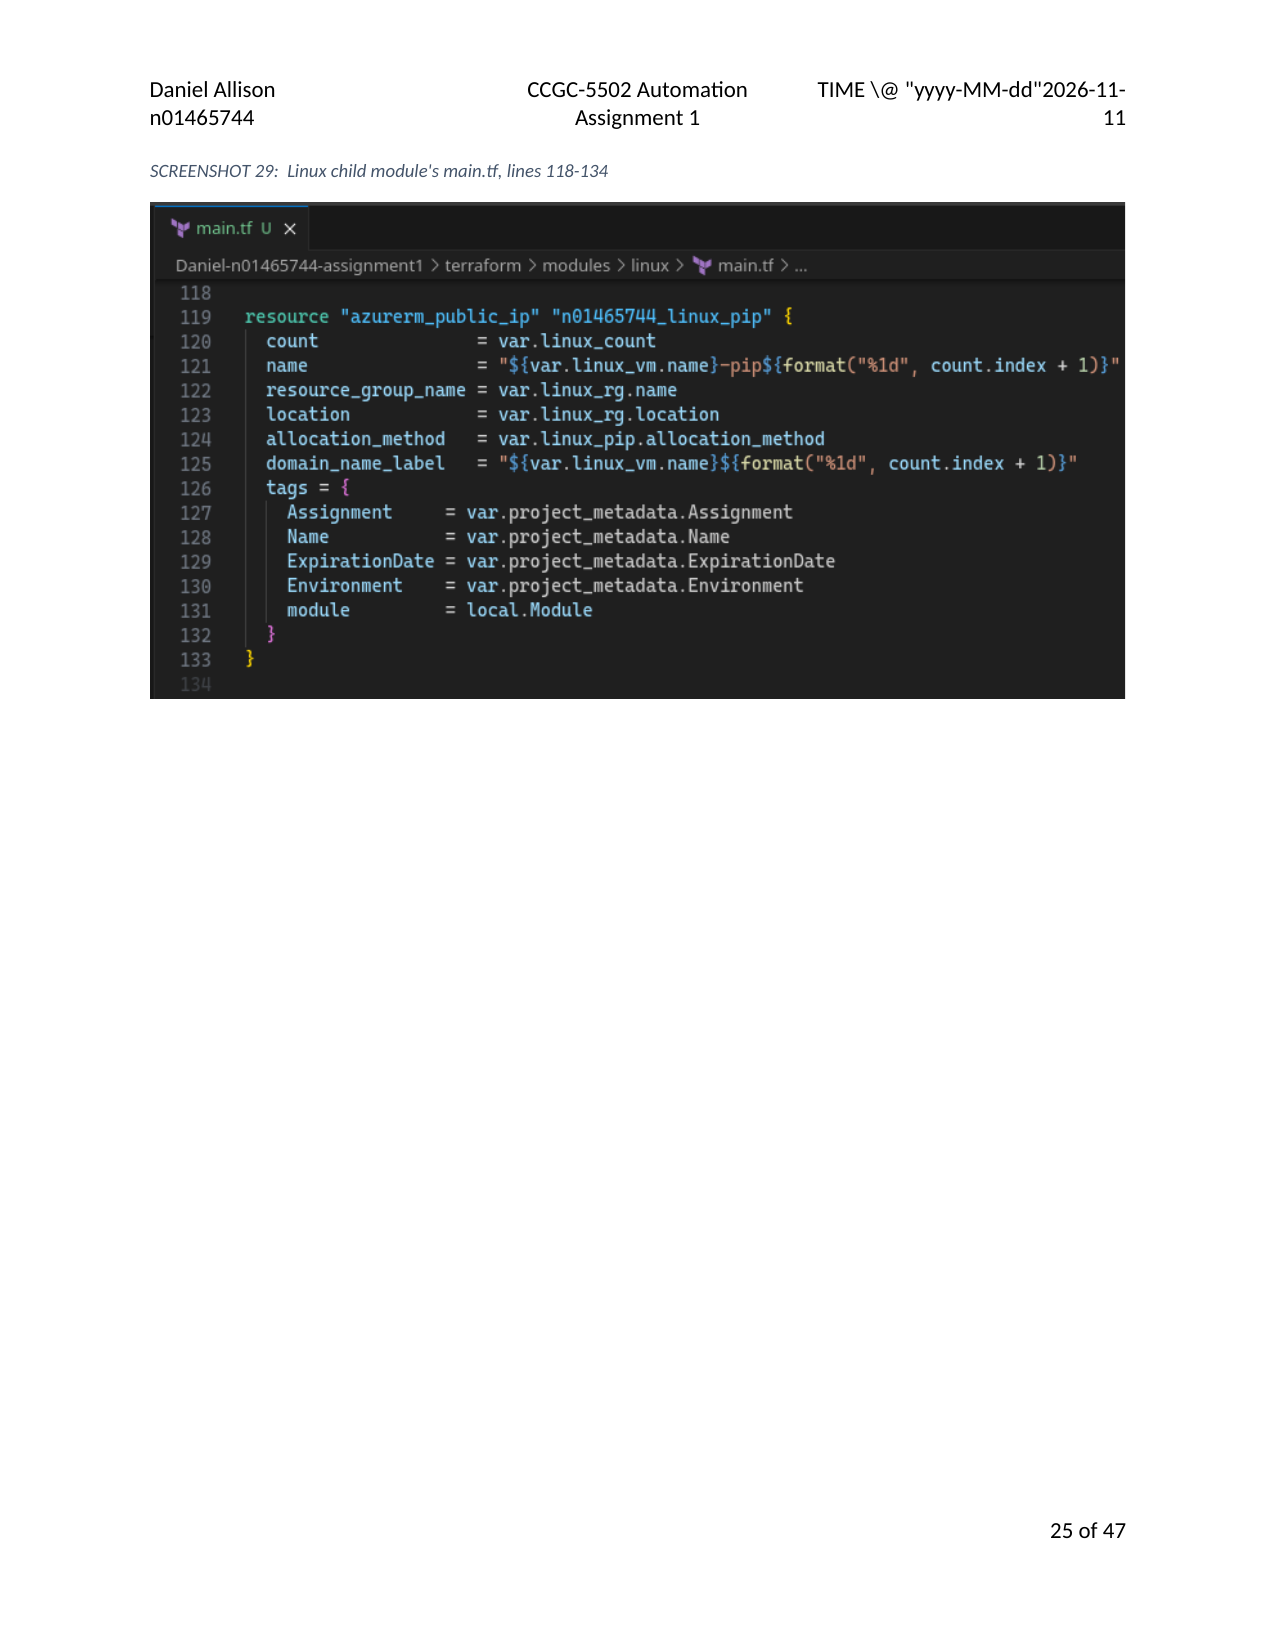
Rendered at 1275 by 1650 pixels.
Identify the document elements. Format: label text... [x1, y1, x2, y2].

text SCREENSHOT 29: Linux child module's main.tf, lines 118-134 [150, 159, 1125, 182]
picture [150, 202, 1125, 699]
